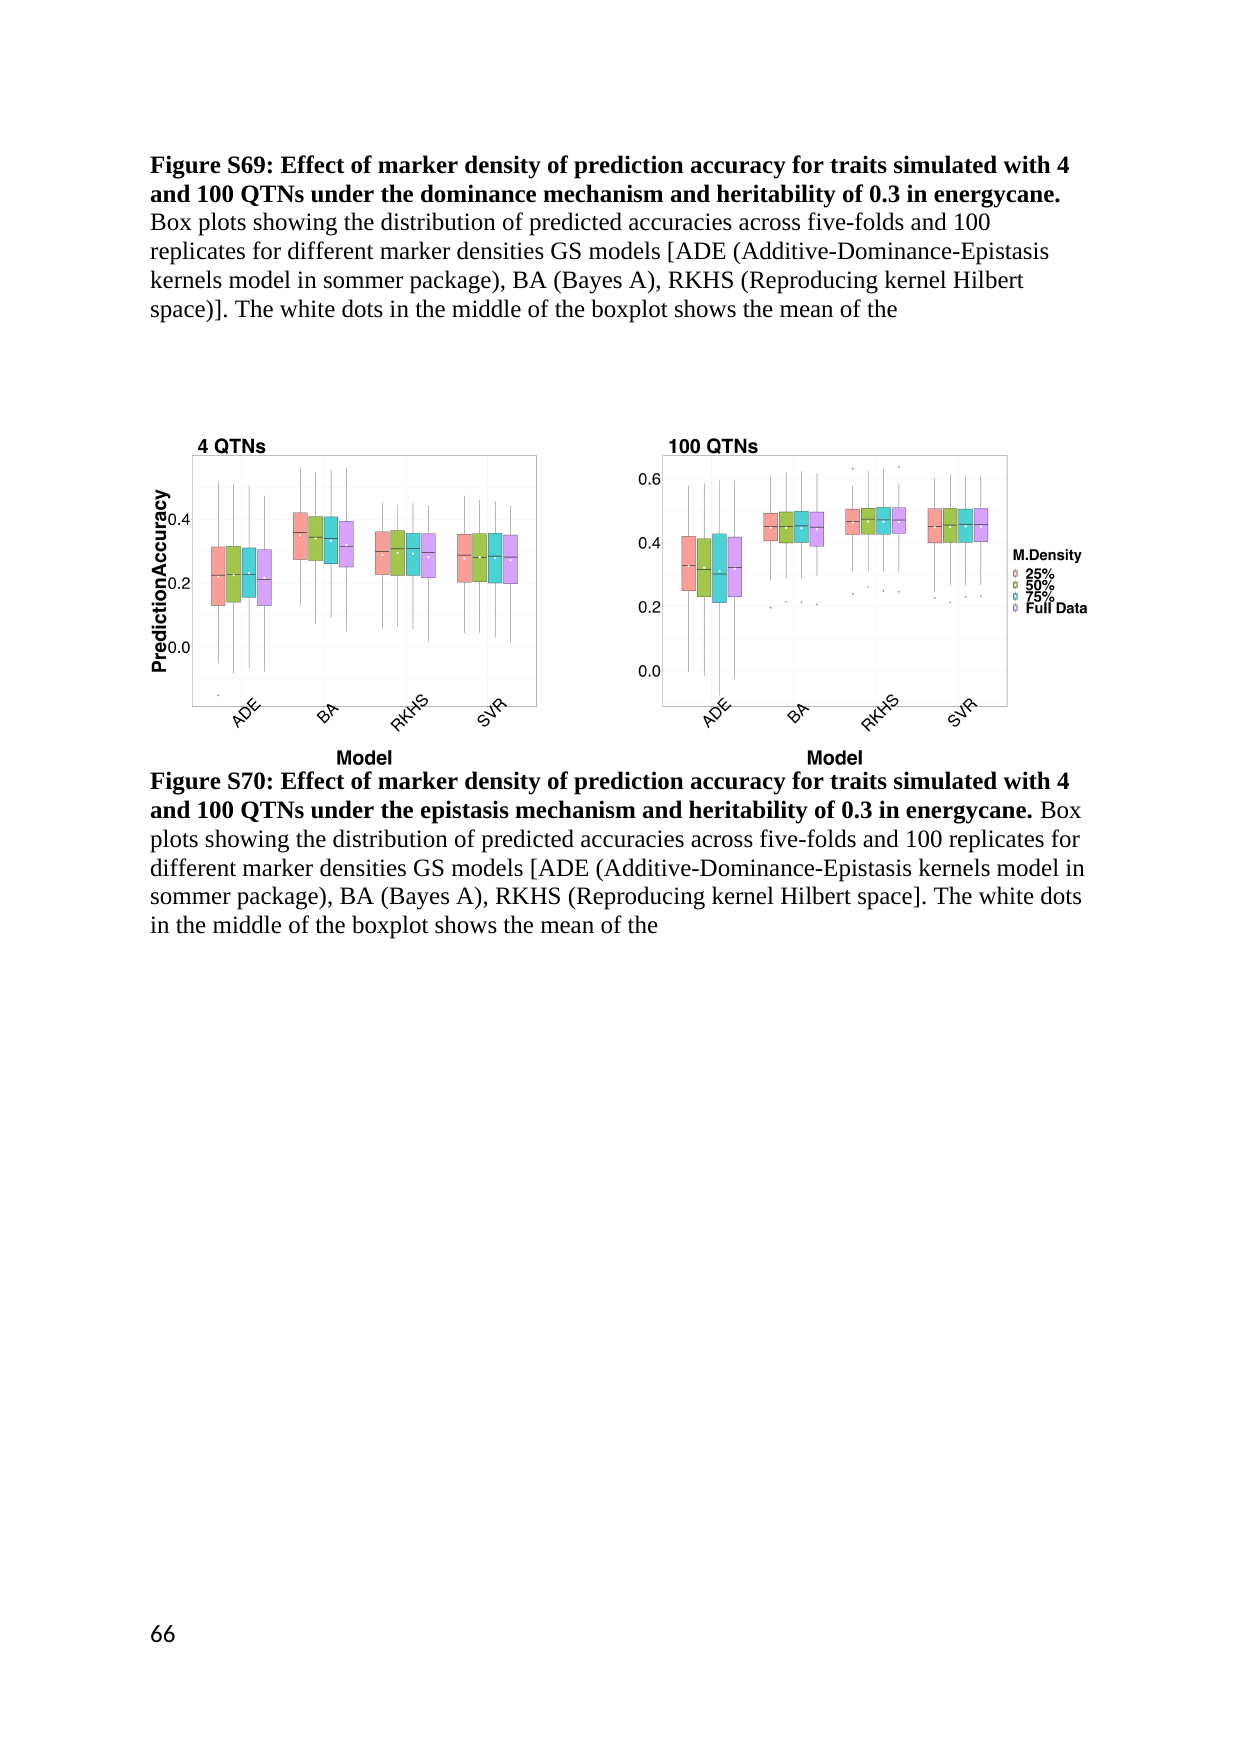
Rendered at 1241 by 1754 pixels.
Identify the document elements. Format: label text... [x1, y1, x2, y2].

text Figure S69: Effect of marker density of prediction accuracy for traits simulated with 4 and 100 QTNs under the dominance mechanism and heritability of 0.3 in energycane. Box plots showing the distribution of predicted accuracies across five-folds and 100 replicates for different marker densities GS models [ADE (Additive-Dominance-Epistasis kernels model in sommer package), BA (Bayes A), RKHS (Reproducing kernel Hilbert space)]. The white dots in the middle of the boxplot shows the mean of the [150, 150, 1090, 322]
text Figure S70: Effect of marker density of prediction accuracy for traits simulated with 4 and 100 QTNs under the epistasis mechanism and heritability of 0.3 in energycane. Box plots showing the distribution of predicted accuracies across five-folds and 100 replicates for different marker densities GS models [ADE (Additive-Dominance-Epistasis kernels model in sommer package), BA (Bayes A), RKHS (Reproducing kernel Hilbert space]. The white dots in the middle of the boxplot shows the mean of the [150, 767, 1090, 939]
